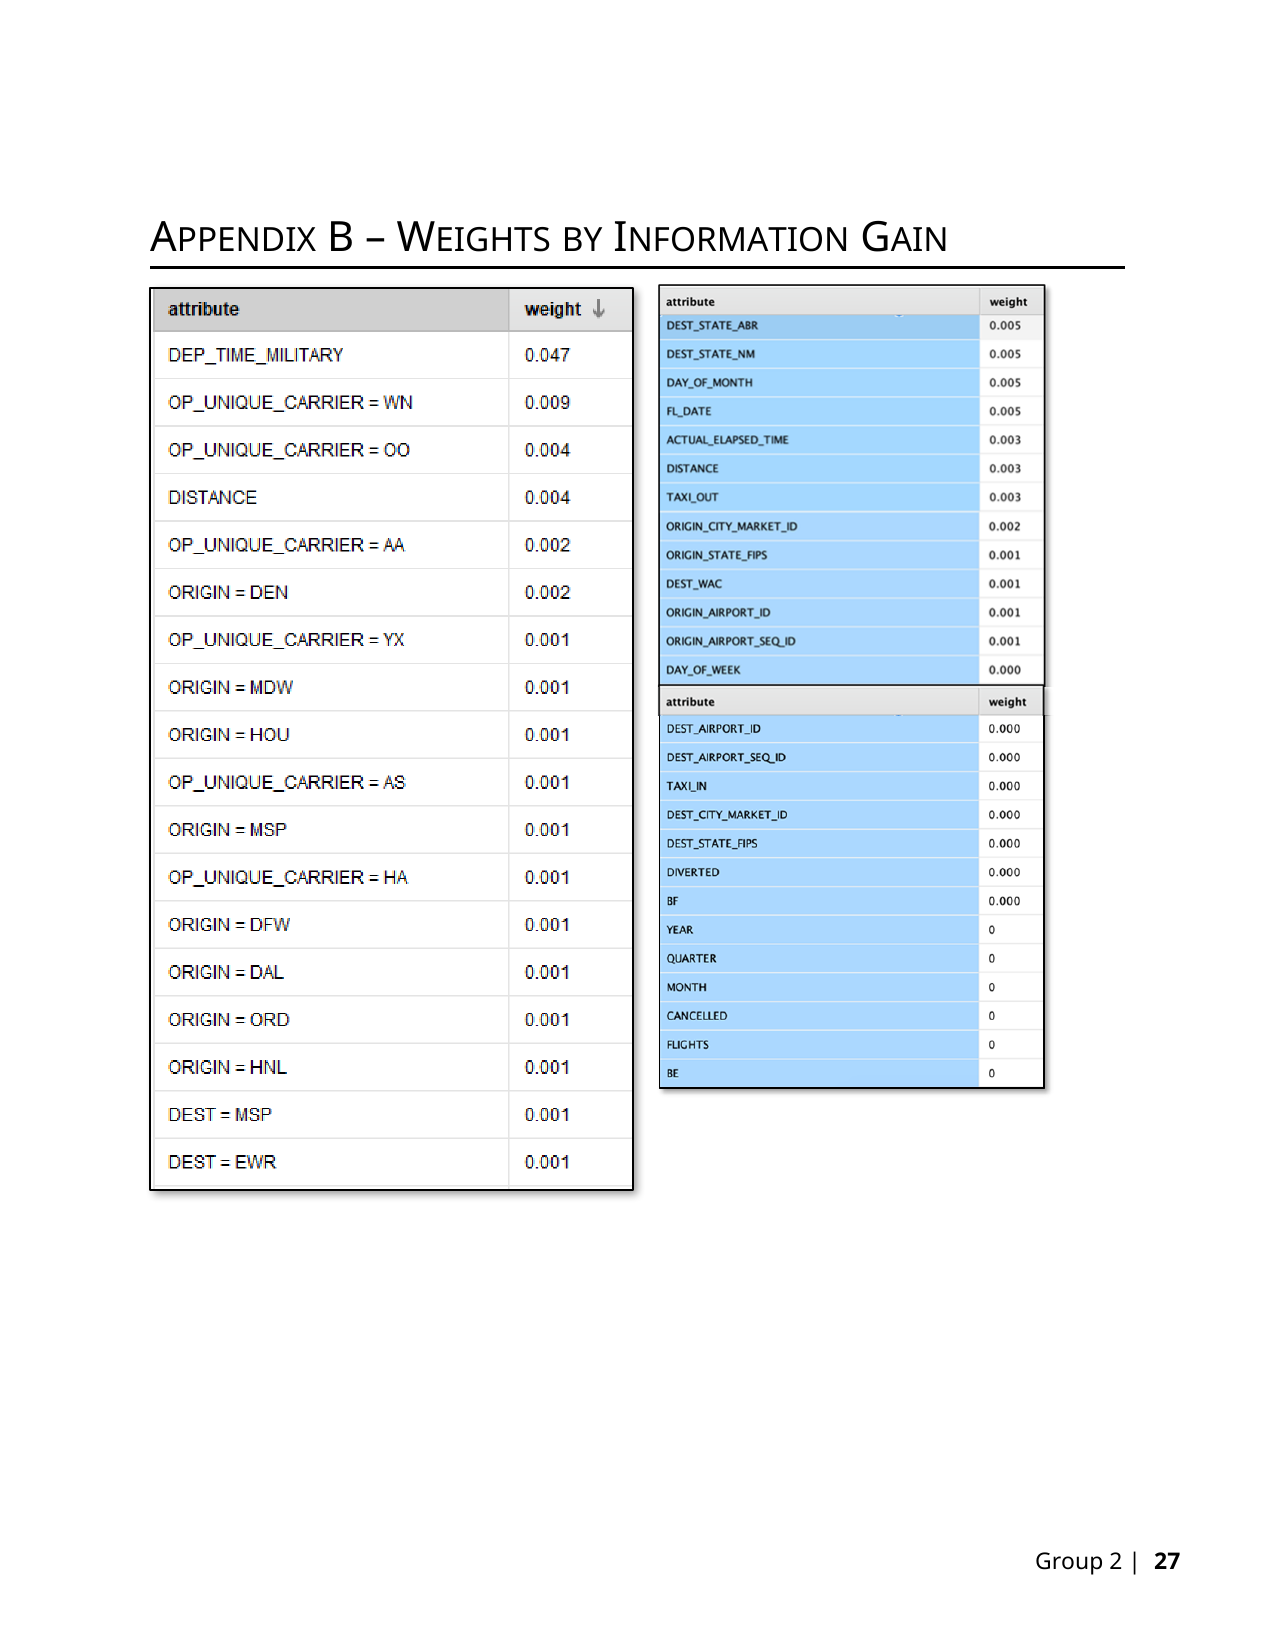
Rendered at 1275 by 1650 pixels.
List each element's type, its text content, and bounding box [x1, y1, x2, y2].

picture [655, 282, 1056, 1099]
picture [151, 289, 632, 1189]
text Appendix B – Weights by Information Gain [150, 207, 1125, 266]
